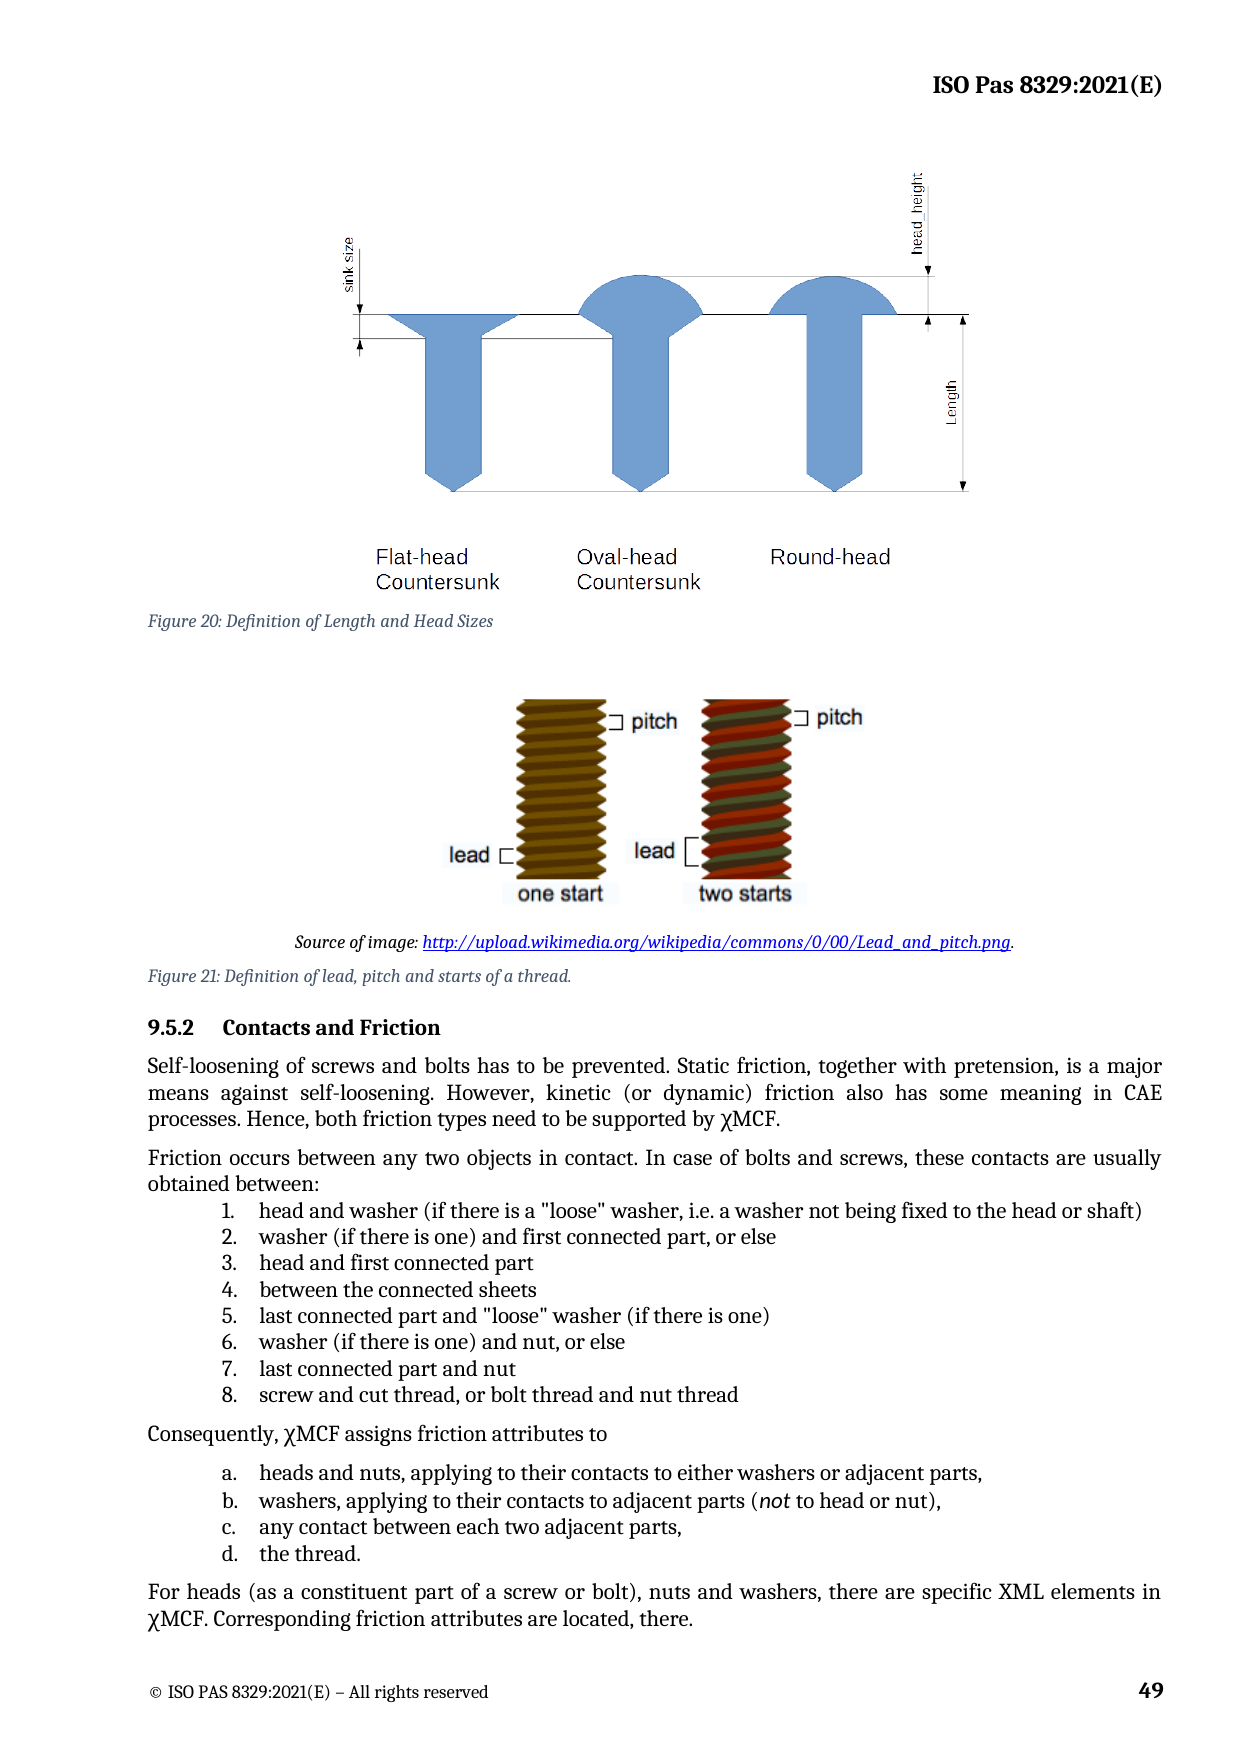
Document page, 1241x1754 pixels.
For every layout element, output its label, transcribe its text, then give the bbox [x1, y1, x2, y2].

list the thread. [222, 1540, 1163, 1567]
subtitle Contacts and Friction [148, 1014, 1163, 1041]
text Consequently, χMCF assigns friction attributes to [148, 1421, 1163, 1447]
picture [342, 173, 969, 598]
text Source of image: http://upload.wikimedia.org/wikipedia/commons/0/00/Lead_and_pitch.png. [148, 928, 1163, 953]
list head and washer (if there is a "loose" washer, i.e. a washer not being fixed to the head or shaft) [222, 1197, 1163, 1224]
picture [431, 691, 880, 916]
list last connected part and nut [222, 1356, 1163, 1382]
text Figure 21: Definition of lead, pitch and starts of a thread. [148, 966, 1163, 987]
text For heads (as a constituent part of a screw or bolt), nuts and washers, there are specific XML elements in χMCF. Corresponding friction attributes are located, there. [148, 1579, 1163, 1632]
text Self-loosening of screws and bolts has to be prevented. Static friction, together with pretension, is a major means against self-loosening. However, kinetic (or dynamic) friction also has some meaning in CAE processes. Hence, both friction types need to be supported by χMCF. [148, 1053, 1163, 1132]
list washer (if there is one) and first connected part, or else [222, 1224, 1163, 1250]
list washer (if there is one) and nut, or else [222, 1329, 1163, 1356]
list any contact between each two adjacent parts, [222, 1514, 1163, 1540]
list last connected part and "loose" washer (if there is one) [222, 1303, 1163, 1329]
text Figure 20: Definition of Length and Head Sizes [148, 610, 1163, 632]
list head and first connected part [222, 1250, 1163, 1276]
list washers, applying to their contacts to adjacent parts (not to head or nut), [222, 1486, 1163, 1514]
list between the connected sheets [222, 1276, 1163, 1303]
list heads and nuts, applying to their contacts to either washers or adjacent parts, [222, 1459, 1163, 1486]
list screw and cut thread, or bolt thread and nut thread [222, 1382, 1163, 1408]
text Friction occurs between any two objects in contact. In case of bolts and screws, these contacts are usually obtained between: [148, 1145, 1163, 1197]
